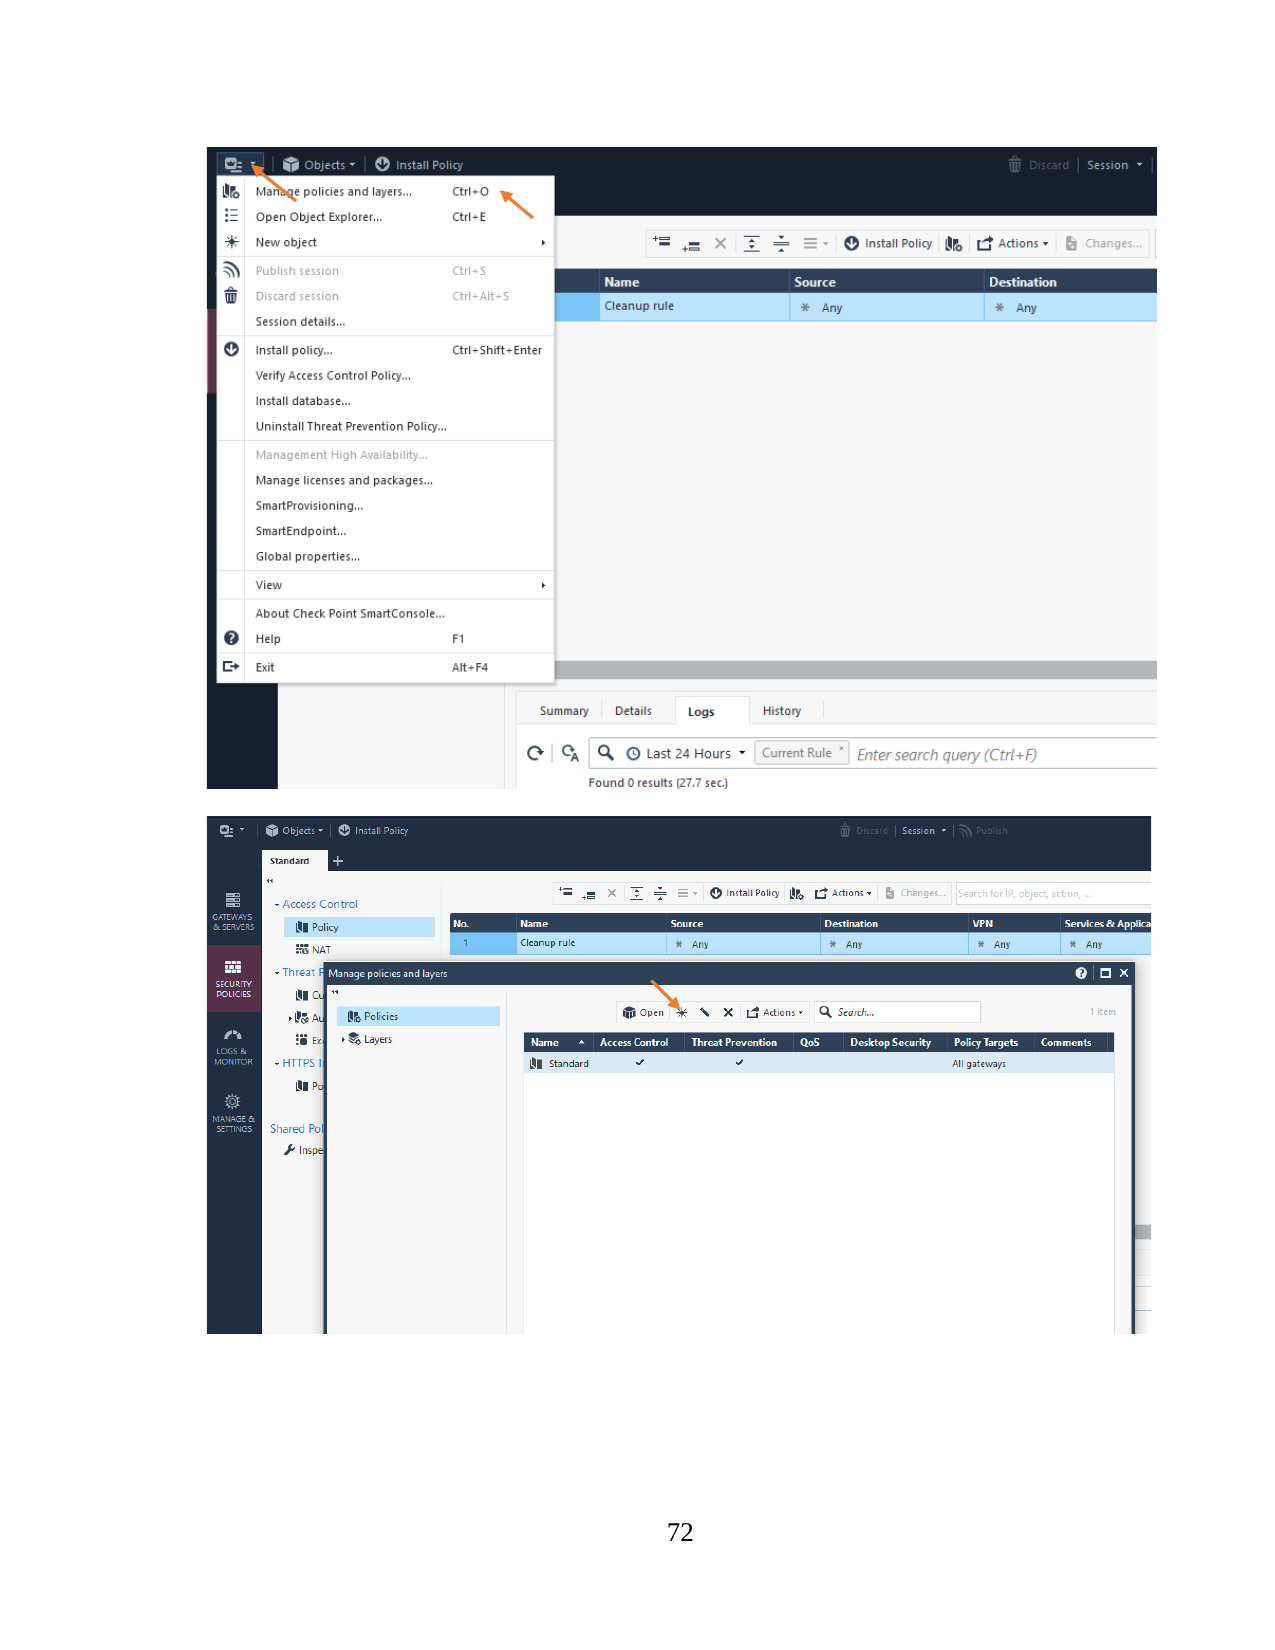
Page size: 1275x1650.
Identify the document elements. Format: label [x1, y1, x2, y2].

picture [206, 816, 1152, 1334]
picture [206, 147, 1157, 789]
